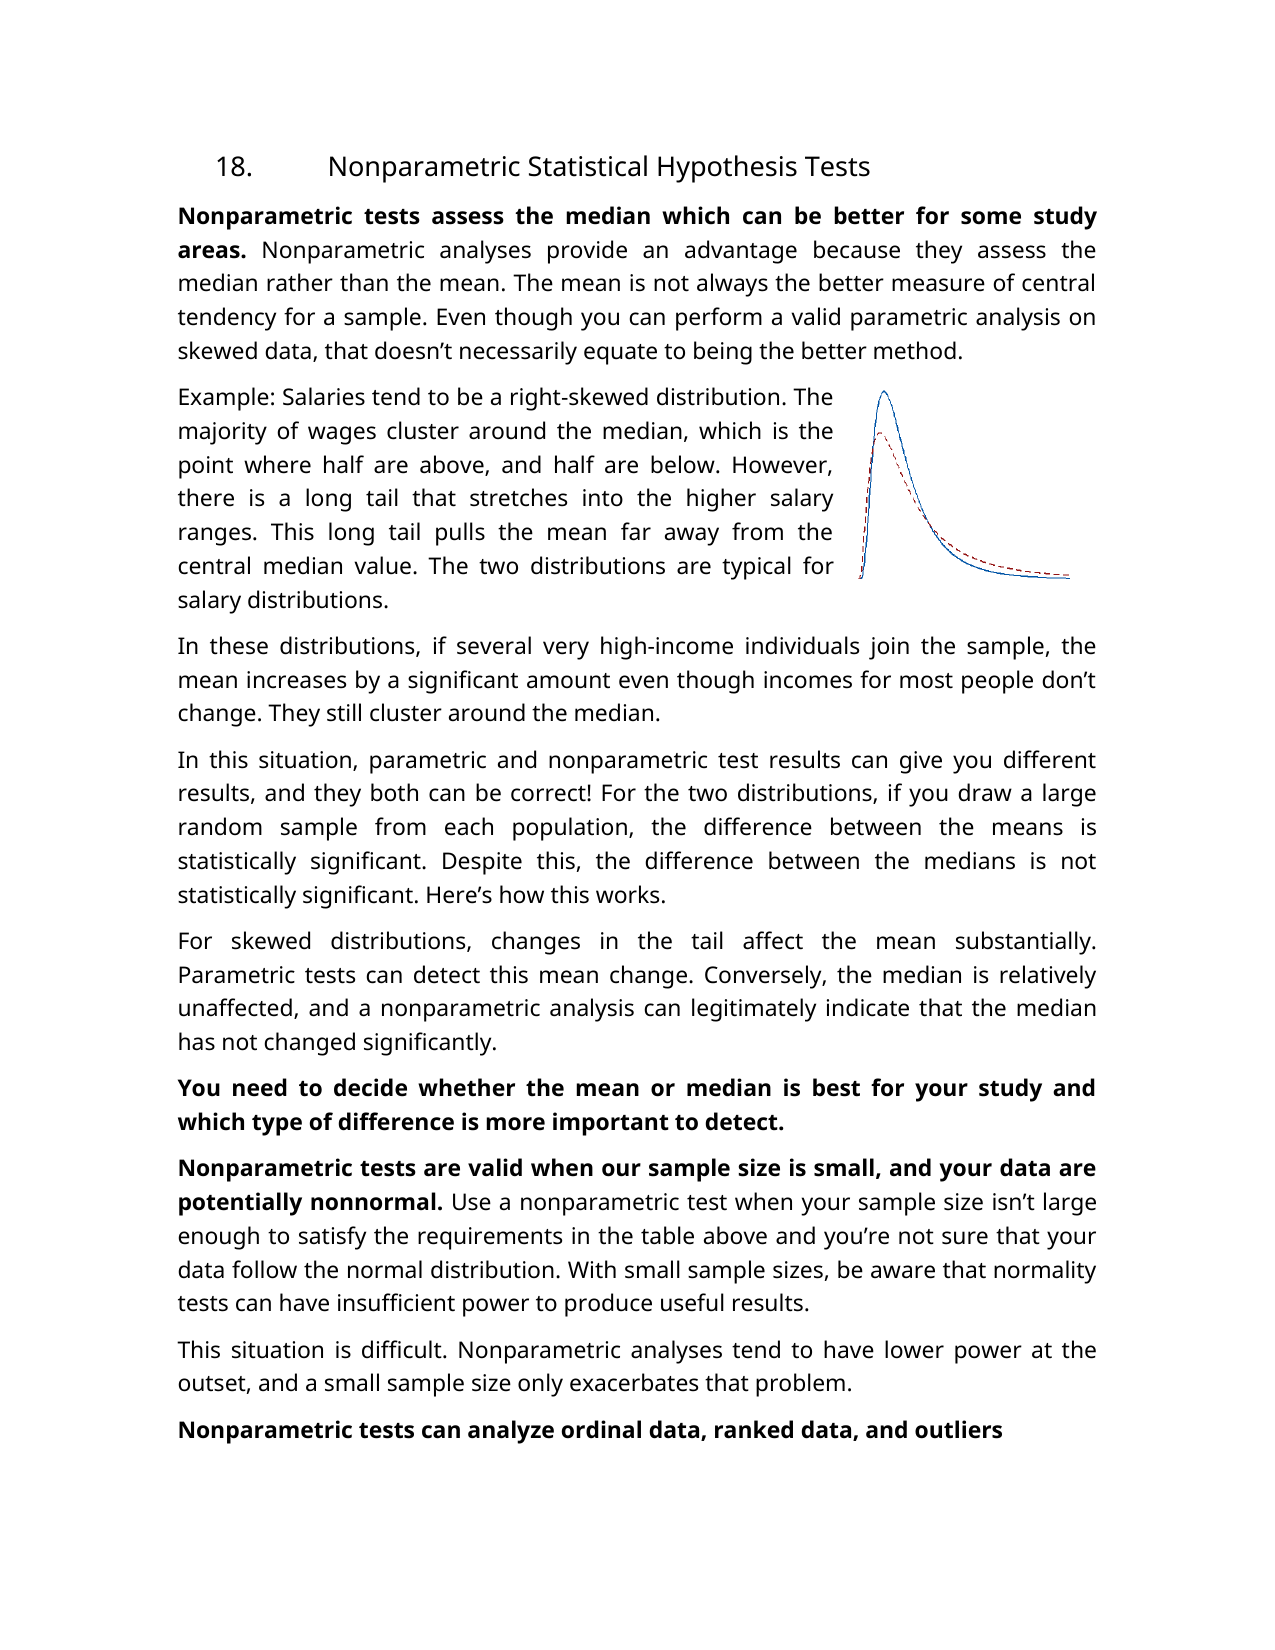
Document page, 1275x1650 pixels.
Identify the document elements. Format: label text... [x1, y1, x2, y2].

text Example: Salaries tend to be a right-skewed distribution. The majority of wages cluster around the median, which is the point where half are above, and half are below. However, there is a long tail that stretches into the higher salary ranges. This long tail pulls the mean far away from the central median value. The two distributions are typical for salary distributions. [177, 381, 1098, 615]
text For skewed distributions, changes in the tail affect the mean substantially. Parametric tests can detect this mean change. Conversely, the median is relatively unaffected, and a nonparametric analysis can legitimately indicate that the median has not changed significantly. [177, 925, 1098, 1057]
text Nonparametric tests are valid when our sample size is small, and your data are potentially nonnormal. Use a nonparametric test when your sample size isn’t large enough to satisfy the requirements in the table above and you’re not sure that your data follow the normal distribution. With small sample sizes, be aware that normality tests can have insufficient power to produce useful results. [177, 1152, 1098, 1319]
text Nonparametric tests can analyze ordinal data, ranked data, and outliers [177, 1414, 1098, 1445]
text In these distributions, if several very high-income individuals join the sample, the mean increases by a significant amount even though incomes for most people don’t change. They still cluster around the median. [177, 630, 1098, 729]
text Nonparametric tests assess the median which can be better for some study areas. Nonparametric analyses provide an advantage because they assess the median rather than the mean. The mean is not always the better measure of central tendency for a sample. Even though you can perform a valid parametric analysis on skewed data, that doesn’t necessarily equate to being the better method. [177, 200, 1098, 366]
picture [853, 382, 1070, 579]
text In this situation, parametric and nonparametric test results can give you different results, and they both can be correct! For the two distributions, if you draw a large random sample from each population, the difference between the means is statistically significant. Despite this, the difference between the medians is not statistically significant. Here’s how this works. [177, 744, 1098, 910]
text This situation is difficult. Nonparametric analyses tend to have lower power at the outset, and a small sample size only exacerbates that problem. [177, 1334, 1098, 1399]
subtitle Nonparametric Statistical Hypothesis Tests [215, 148, 1098, 184]
text You need to decide whether the mean or median is best for your study and which type of difference is more important to detect. [177, 1072, 1098, 1137]
